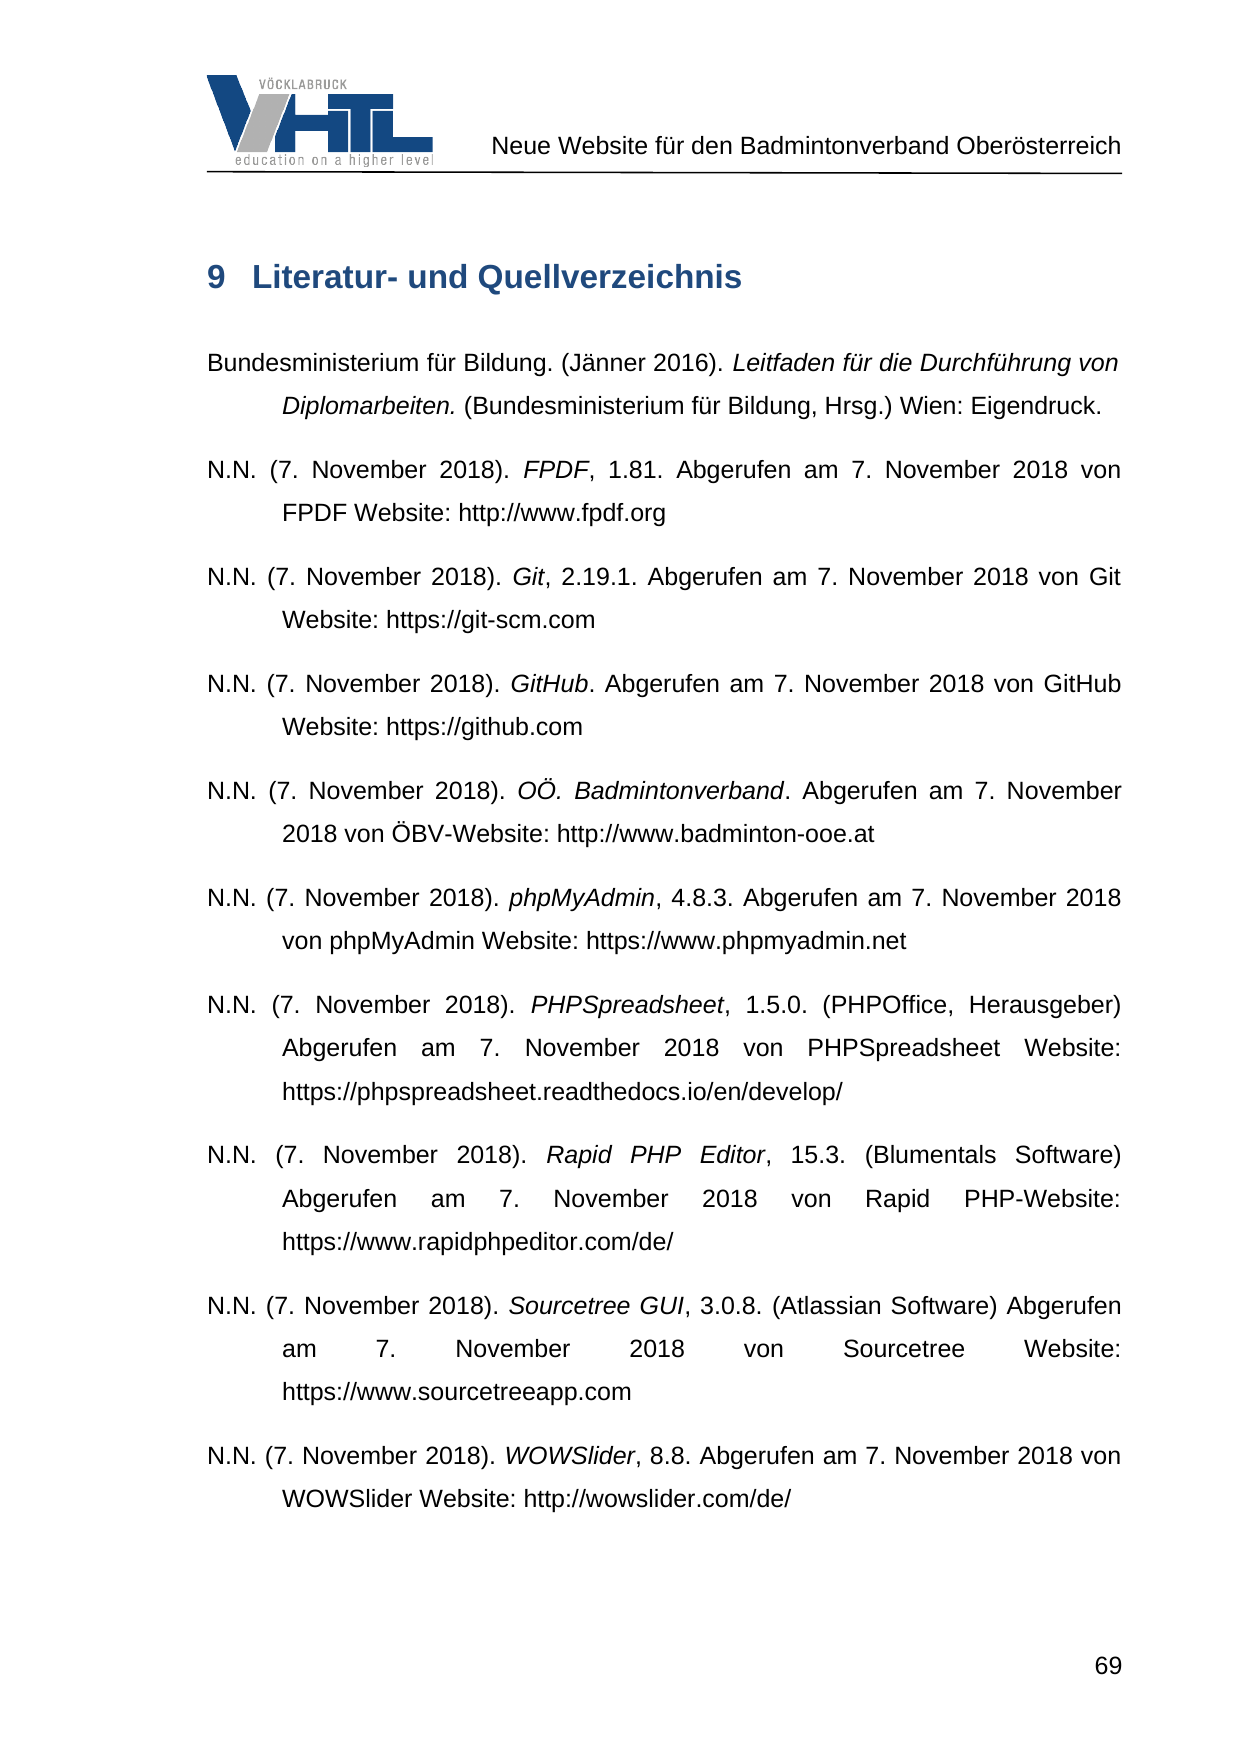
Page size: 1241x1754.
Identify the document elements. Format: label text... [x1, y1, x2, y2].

subtitle Literatur- und Quellverzeichnis [207, 257, 1122, 295]
text N.N. (7. November 2018). Git, 2.19.1. Abgerufen am 7. November 2018 von Git Website: https://git-scm.com [207, 562, 1122, 634]
text N.N. (7. November 2018). FPDF, 1.81. Abgerufen am 7. November 2018 von FPDF Website: http://www.fpdf.org [207, 455, 1122, 527]
text N.N. (7. November 2018). Rapid PHP Editor, 15.3. (Blumentals Software) Abgerufen am 7. November 2018 von Rapid PHP-Website: https://www.rapidphpeditor.com/de/ [207, 1140, 1122, 1255]
text N.N. (7. November 2018). phpMyAdmin, 4.8.3. Abgerufen am 7. November 2018 von phpMyAdmin Website: https://www.phpmyadmin.net [207, 883, 1122, 955]
text N.N. (7. November 2018). OÖ. Badmintonverband. Abgerufen am 7. November 2018 von ÖBV-Website: http://www.badminton-ooe.at [207, 776, 1122, 848]
picture [206, 75, 433, 167]
text N.N. (7. November 2018). WOWSlider, 8.8. Abgerufen am 7. November 2018 von WOWSlider Website: http://wowslider.com/de/ [207, 1441, 1122, 1513]
text N.N. (7. November 2018). Sourcetree GUI, 3.0.8. (Atlassian Software) Abgerufen am 7. November 2018 von Sourcetree Website: https://www.sourcetreeapp.com [207, 1291, 1122, 1406]
text N.N. (7. November 2018). PHPSpreadsheet, 1.5.0. (PHPOffice, Herausgeber) Abgerufen am 7. November 2018 von PHPSpreadsheet Website: https://phpspreadsheet.readthedocs.io/en/develop/ [207, 990, 1122, 1105]
text Bundesministerium für Bildung. (Jänner 2016). Leitfaden für die Durchführung von Diplomarbeiten. (Bundesministerium für Bildung, Hrsg.) Wien: Eigendruck. [207, 348, 1122, 419]
text N.N. (7. November 2018). GitHub. Abgerufen am 7. November 2018 von GitHub Website: https://github.com [207, 669, 1122, 741]
